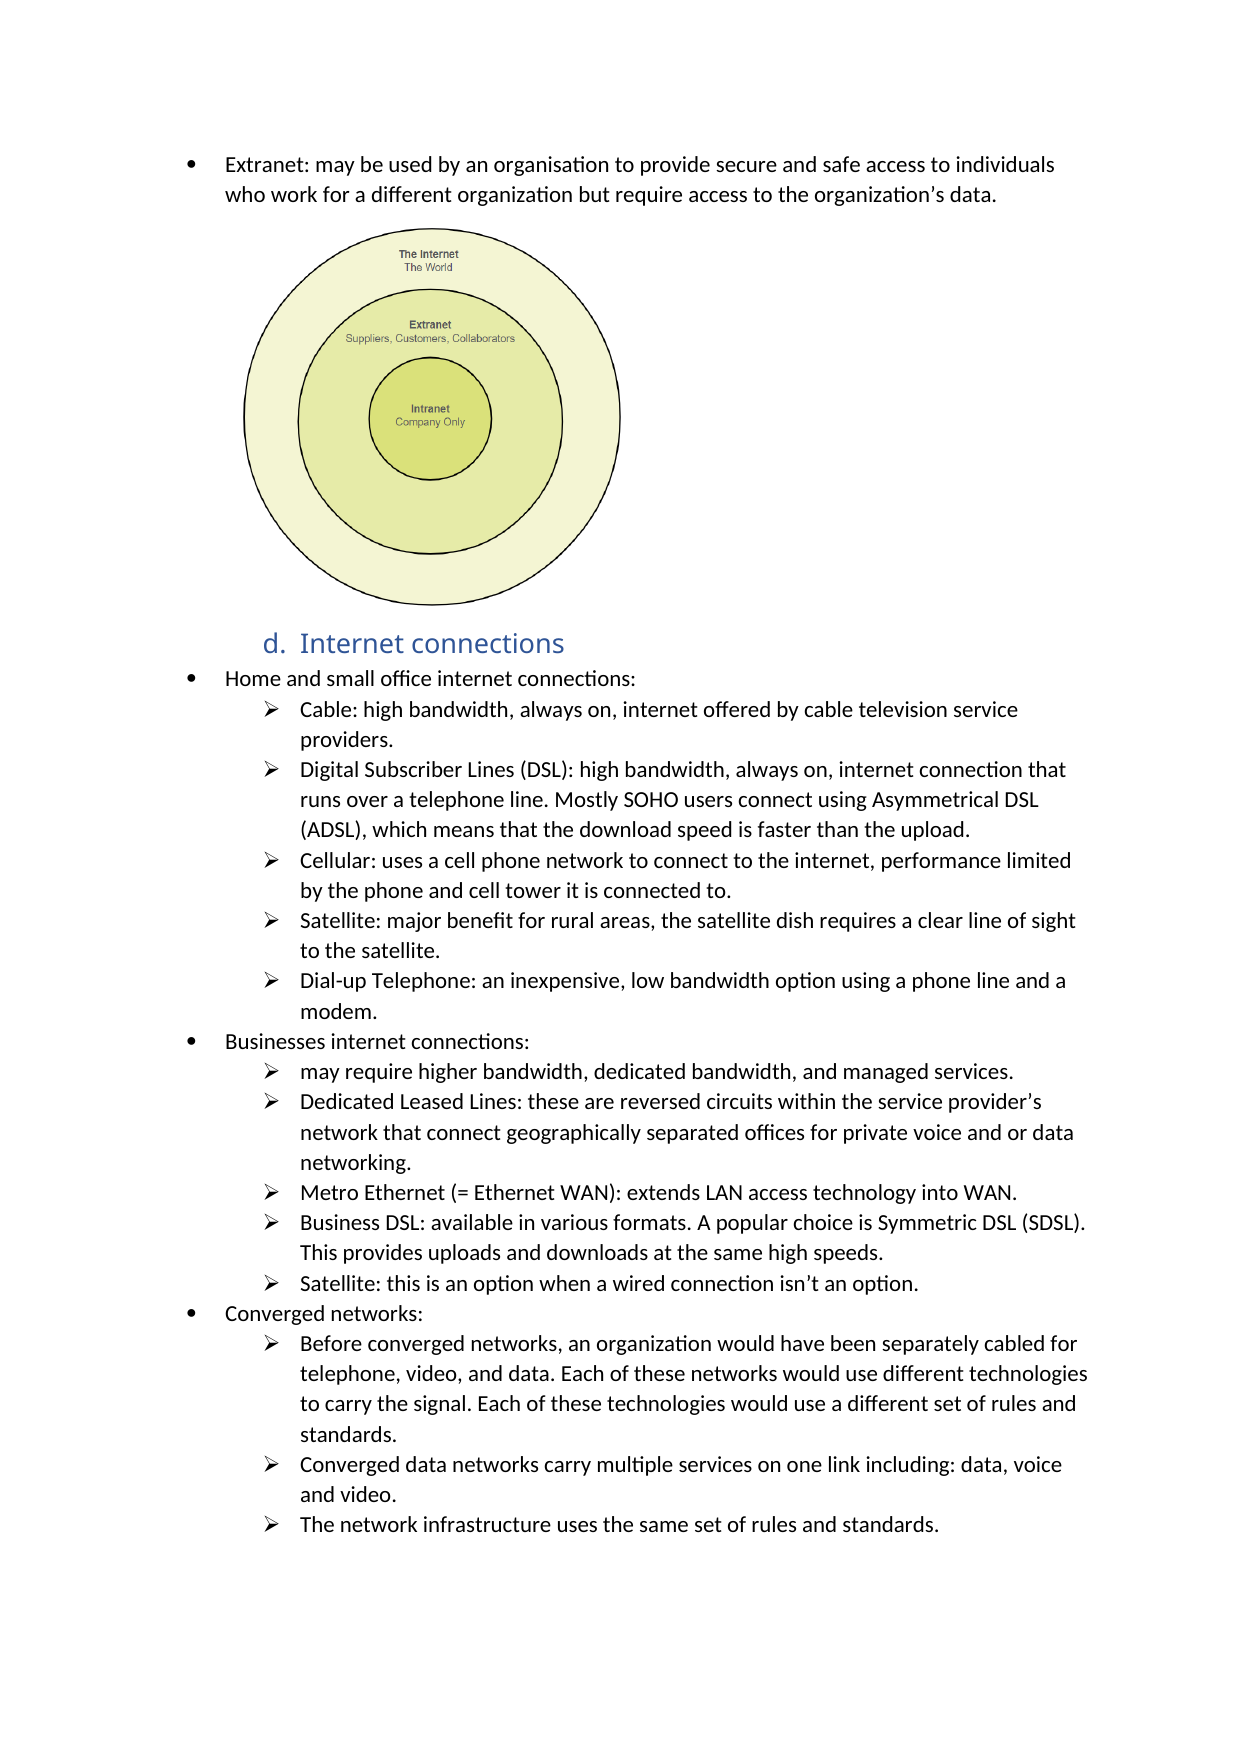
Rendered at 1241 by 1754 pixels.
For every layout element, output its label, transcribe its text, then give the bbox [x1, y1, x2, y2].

list Digital Subscriber Lines (DSL): high bandwidth, always on, internet connection that runs over a telephone line. Mostly SOHO users connect using Asymmetrical DSL (ADSL), which means that the download speed is faster than the upload. [262, 755, 1090, 844]
list Cable: high bandwidth, always on, internet offered by cable television service providers. [262, 695, 1090, 753]
list Extranet: may be used by an organisation to provide secure and safe access to individuals who work for a different organization but require access to the organization’s data. [187, 150, 1090, 208]
list The network infrastructure uses the same set of rules and standards. [262, 1510, 1090, 1538]
list may require higher bandwidth, dedicated bandwidth, and managed services. [262, 1057, 1090, 1085]
list Businesses internet connections: [187, 1027, 1090, 1055]
list Dedicated Leased Lines: these are reversed circuits within the service provider’s network that connect geographically separated offices for private voice and or data networking. [262, 1087, 1090, 1176]
list Before converged networks, an organization would have been separately cabled for telephone, video, and data. Each of these networks would use different technologies to carry the signal. Each of these technologies would use a different set of rules and standards. [262, 1329, 1090, 1448]
list Converged networks: [187, 1299, 1090, 1327]
list Satellite: major benefit for rural areas, the satellite dish requires a clear line of sight to the satellite. [262, 906, 1090, 964]
list Business DSL: available in various formats. A popular choice is Symmetric DSL (SDSL). This provides uploads and downloads at the same high speeds. [262, 1208, 1090, 1267]
subtitle Internet connections [262, 625, 1090, 662]
list Satellite: this is an option when a wired connection isn’t an option. [262, 1269, 1090, 1297]
list Dial-up Telephone: an inexpensive, low bandwidth option using a phone line and a modem. [262, 967, 1090, 1025]
picture [223, 227, 644, 606]
list Converged data networks carry multiple services on one link including: data, voice and video. [262, 1450, 1090, 1508]
list Metro Ethernet (= Ethernet WAN): extends LAN access technology into WAN. [262, 1178, 1090, 1206]
list Home and small office internet connections: [187, 664, 1090, 693]
list Cellular: uses a cell phone network to connect to the internet, performance limited by the phone and cell tower it is connected to. [262, 846, 1090, 904]
